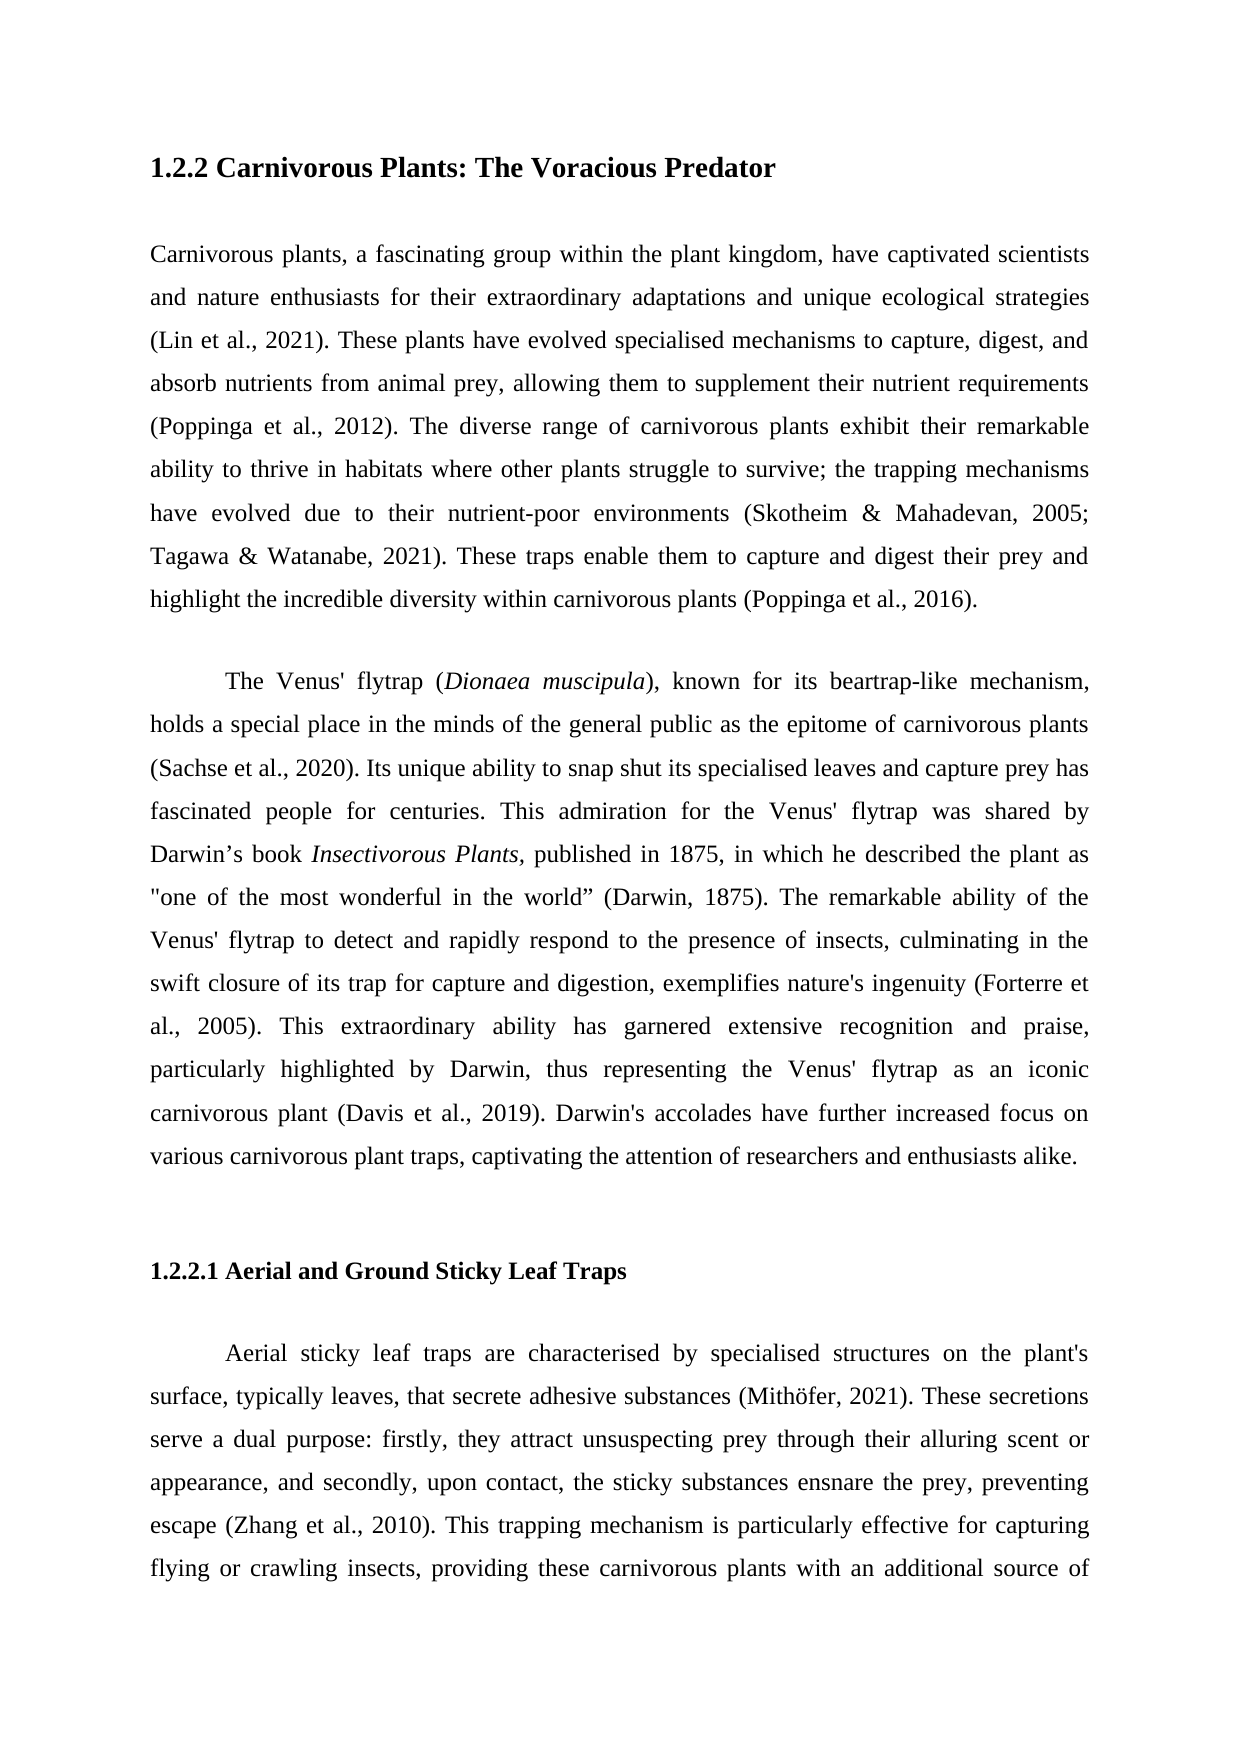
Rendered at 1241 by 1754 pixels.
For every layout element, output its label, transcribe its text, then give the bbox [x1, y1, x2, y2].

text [150, 1338, 1090, 1582]
text The Venus' flytrap (Dionaea muscipula), known for its beartrap-like mechanism, holds a special place in the minds of the general public as the epitome of carnivorous plants (Sachse et al., 2020). Its unique ability to snap shut its specialised leaves and capture prey has fascinated people for centuries. This admiration for the Venus' flytrap was shared by Darwin’s book Insectivorous Plants, published in 1875, in which he described the plant as "one of the most wonderful in the world” (Darwin, 1875). The remarkable ability of the Venus' flytrap to detect and rapidly respond to the presence of insects, culminating in the swift closure of its trap for capture and digestion, exemplifies nature's ingenuity (Forterre et al., 2005). This extraordinary ability has garnered extensive recognition and praise, particularly highlighted by Darwin, thus representing the Venus' flytrap as an iconic carnivorous plant (Davis et al., 2019). Darwin's accolades have further increased focus on various carnivorous plant traps, captivating the attention of researchers and enthusiasts alike. [150, 666, 1090, 1169]
subtitle 1.2.2 Carnivorous Plants: The Voracious Predator [150, 150, 1090, 183]
text Carnivorous plants, a fascinating group within the plant kingdom, have captivated scientists and nature enthusiasts for their extraordinary adaptations and unique ecological strategies (Lin et al., 2021). These plants have evolved specialised mechanisms to capture, digest, and absorb nutrients from animal prey, allowing them to supplement their nutrient requirements (Poppinga et al., 2012). The diverse range of carnivorous plants exhibit their remarkable ability to thrive in habitats where other plants struggle to survive; the trapping mechanisms have evolved due to their nutrient-poor environments (Skotheim & Mahadevan, 2005; Tagawa & Watanabe, 2021). These traps enable them to capture and digest their prey and highlight the incredible diversity within carnivorous plants (Poppinga et al., 2016). [150, 239, 1090, 613]
subtitle 1.2.2.1 Aerial and Ground Sticky Leaf Traps [150, 1256, 1090, 1285]
